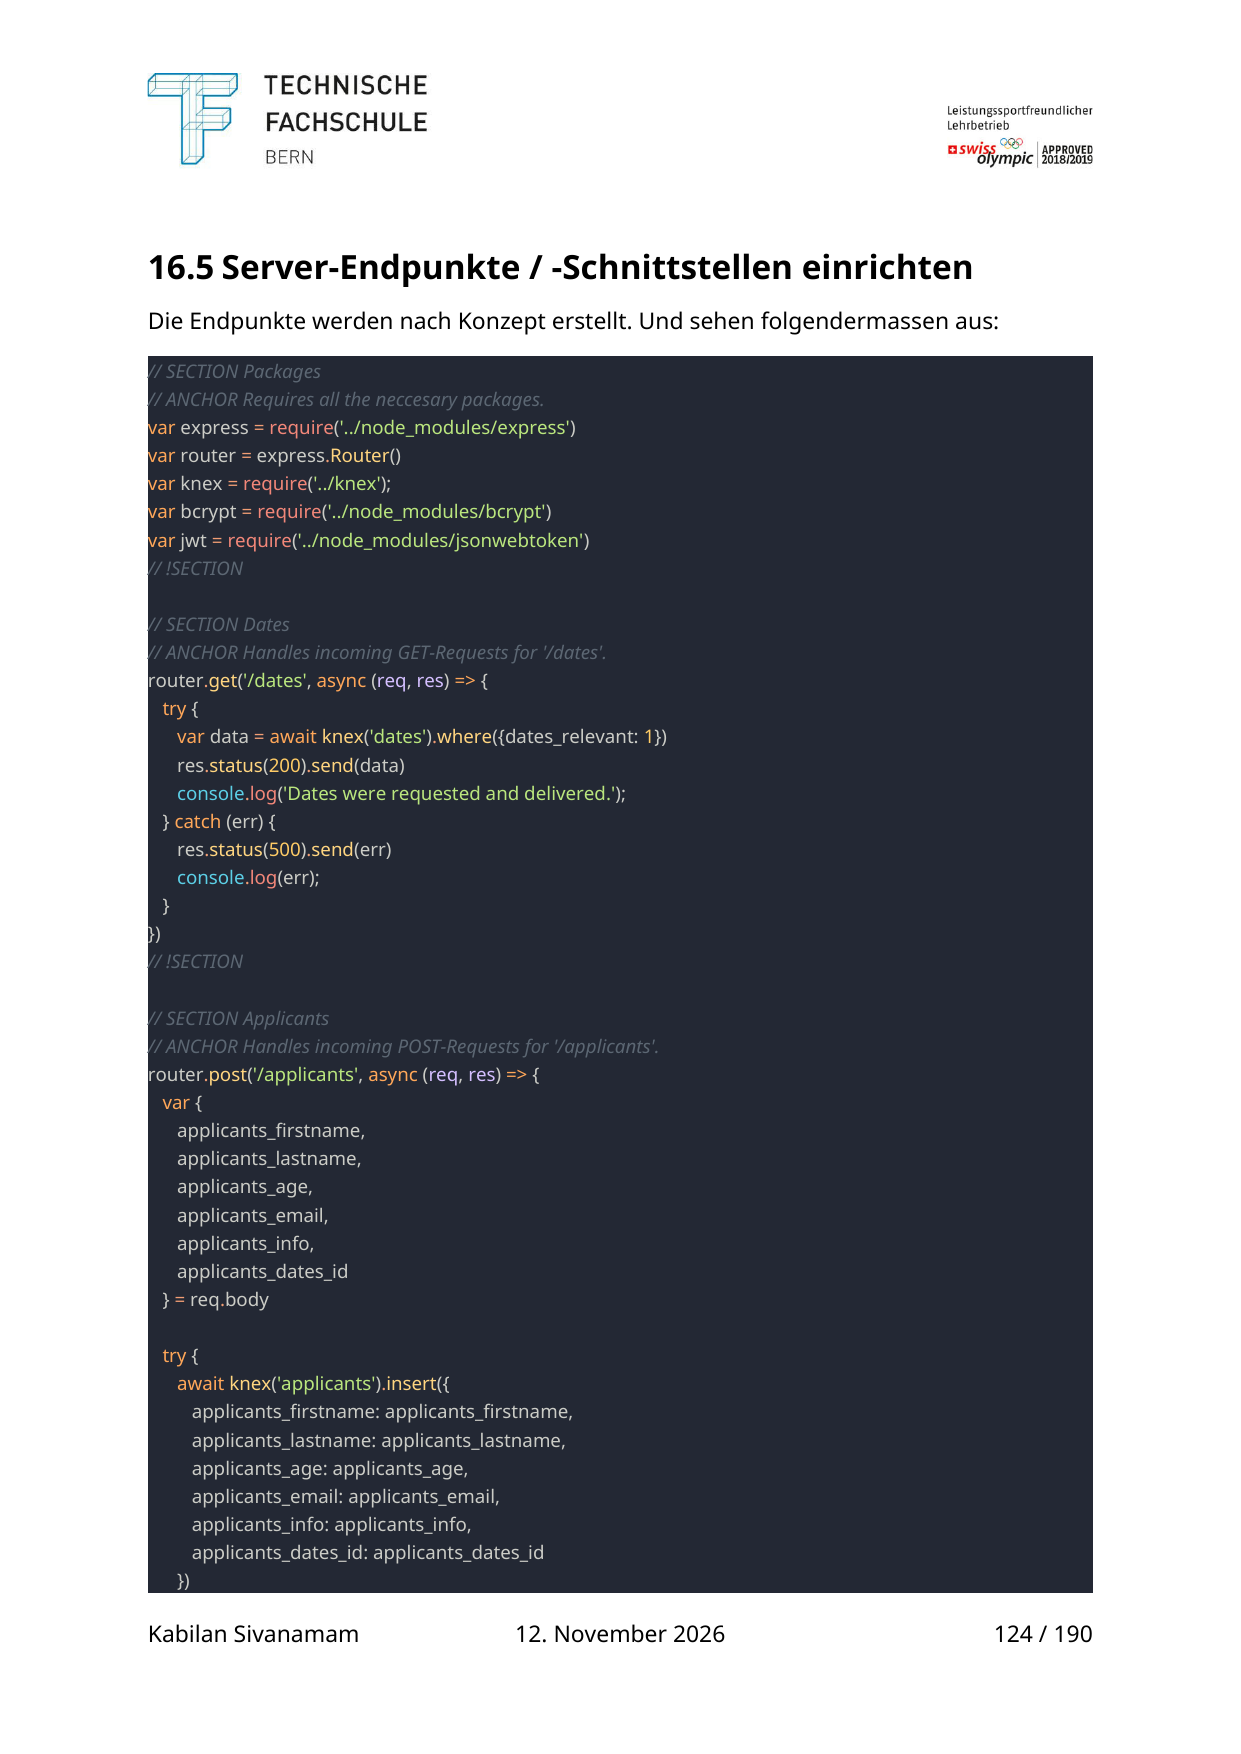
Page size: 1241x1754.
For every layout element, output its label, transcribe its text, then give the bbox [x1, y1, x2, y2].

text // !SECTION [148, 946, 1093, 974]
text router.get('/dates', async (req, res) => { [148, 665, 1093, 693]
text applicants_lastname: applicants_lastname, [148, 1424, 1093, 1452]
text var express = require('../node_modules/express') [148, 412, 1093, 440]
text var data = await knex('dates').where({dates_relevant: 1}) [148, 721, 1093, 749]
text applicants_info, [148, 1227, 1093, 1256]
text // ANCHOR Requires all the neccesary packages. [148, 384, 1093, 412]
subtitle Server-Endpunkte / -Schnittstellen einrichten [148, 244, 1093, 289]
text applicants_info: applicants_info, [148, 1509, 1093, 1537]
text applicants_age: applicants_age, [148, 1452, 1093, 1481]
text }) [148, 1565, 1093, 1593]
text } catch (err) { [148, 806, 1093, 834]
text // ANCHOR Handles incoming POST-Requests for '/applicants'. [148, 1031, 1093, 1059]
text // !SECTION [148, 552, 1093, 581]
text applicants_age, [148, 1171, 1093, 1199]
text applicants_dates_id [148, 1256, 1093, 1284]
text // ANCHOR Handles incoming GET-Requests for '/dates'. [148, 637, 1093, 665]
text // SECTION Applicants [148, 1002, 1093, 1031]
text res.status(200).send(data) [148, 749, 1093, 777]
text res.status(500).send(err) [148, 834, 1093, 862]
text try { [148, 1340, 1093, 1368]
text applicants_email, [148, 1199, 1093, 1227]
text } [148, 890, 1093, 918]
text var router = express.Router() [148, 440, 1093, 468]
text } = req.body [148, 1284, 1093, 1312]
text // SECTION Dates [148, 609, 1093, 637]
text applicants_lastname, [148, 1143, 1093, 1171]
text var bcrypt = require('../node_modules/bcrypt') [148, 496, 1093, 524]
text router.post('/applicants', async (req, res) => { [148, 1059, 1093, 1087]
text console.log('Dates were requested and delivered.'); [148, 777, 1093, 806]
text console.log(err); [148, 862, 1093, 890]
text applicants_email: applicants_email, [148, 1481, 1093, 1509]
text await knex('applicants').insert({ [148, 1368, 1093, 1396]
text try { [148, 693, 1093, 721]
text var knex = require('../knex'); [148, 468, 1093, 496]
text var jwt = require('../node_modules/jsonwebtoken') [148, 524, 1093, 552]
text applicants_dates_id: applicants_dates_id [148, 1537, 1093, 1565]
text }) [148, 918, 1093, 946]
text // SECTION Packages [148, 356, 1093, 384]
picture [147, 73, 1093, 196]
text Die Endpunkte werden nach Konzept erstellt. Und sehen folgendermassen aus: [148, 305, 1093, 336]
text var { [148, 1087, 1093, 1115]
text applicants_firstname: applicants_firstname, [148, 1396, 1093, 1424]
text applicants_firstname, [148, 1115, 1093, 1143]
